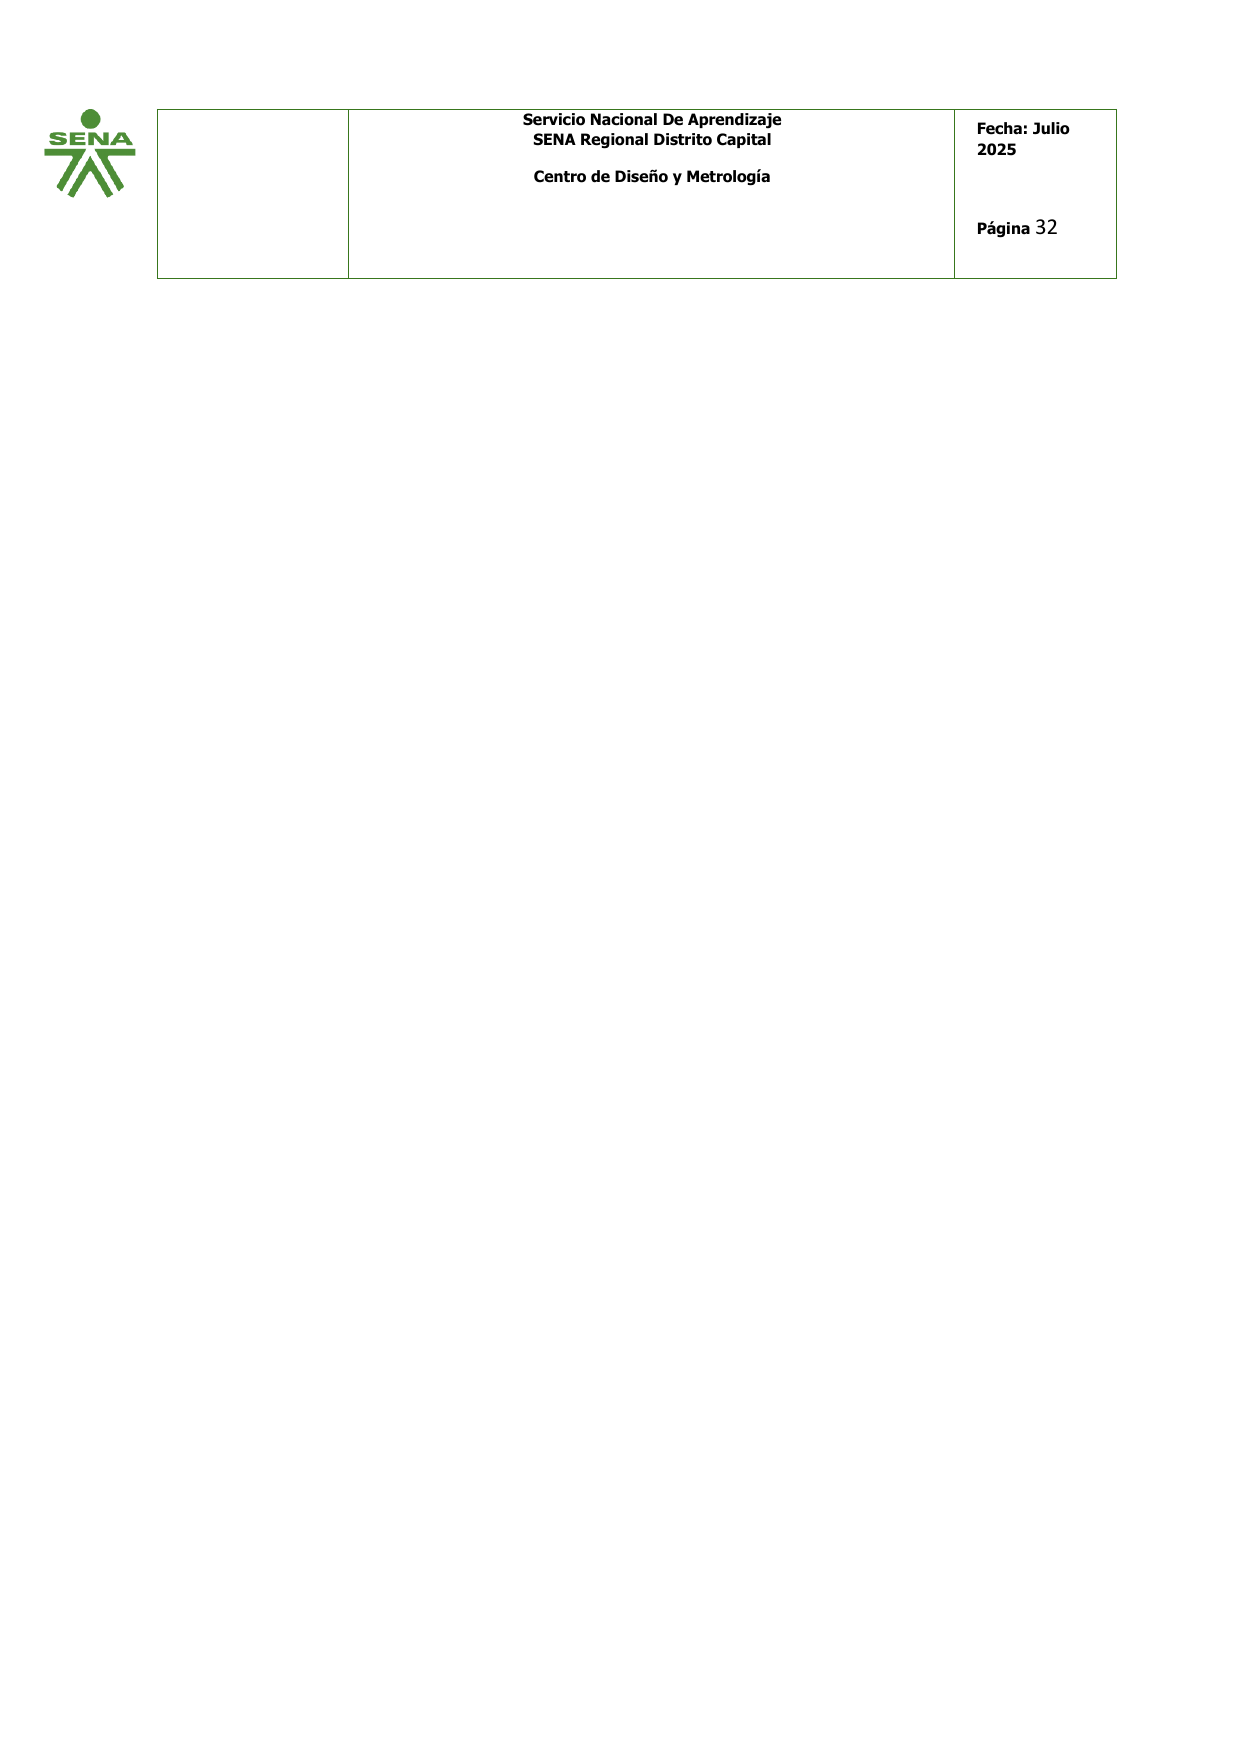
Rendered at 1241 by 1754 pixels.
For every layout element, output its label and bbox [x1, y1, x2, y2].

picture [44, 109, 136, 198]
